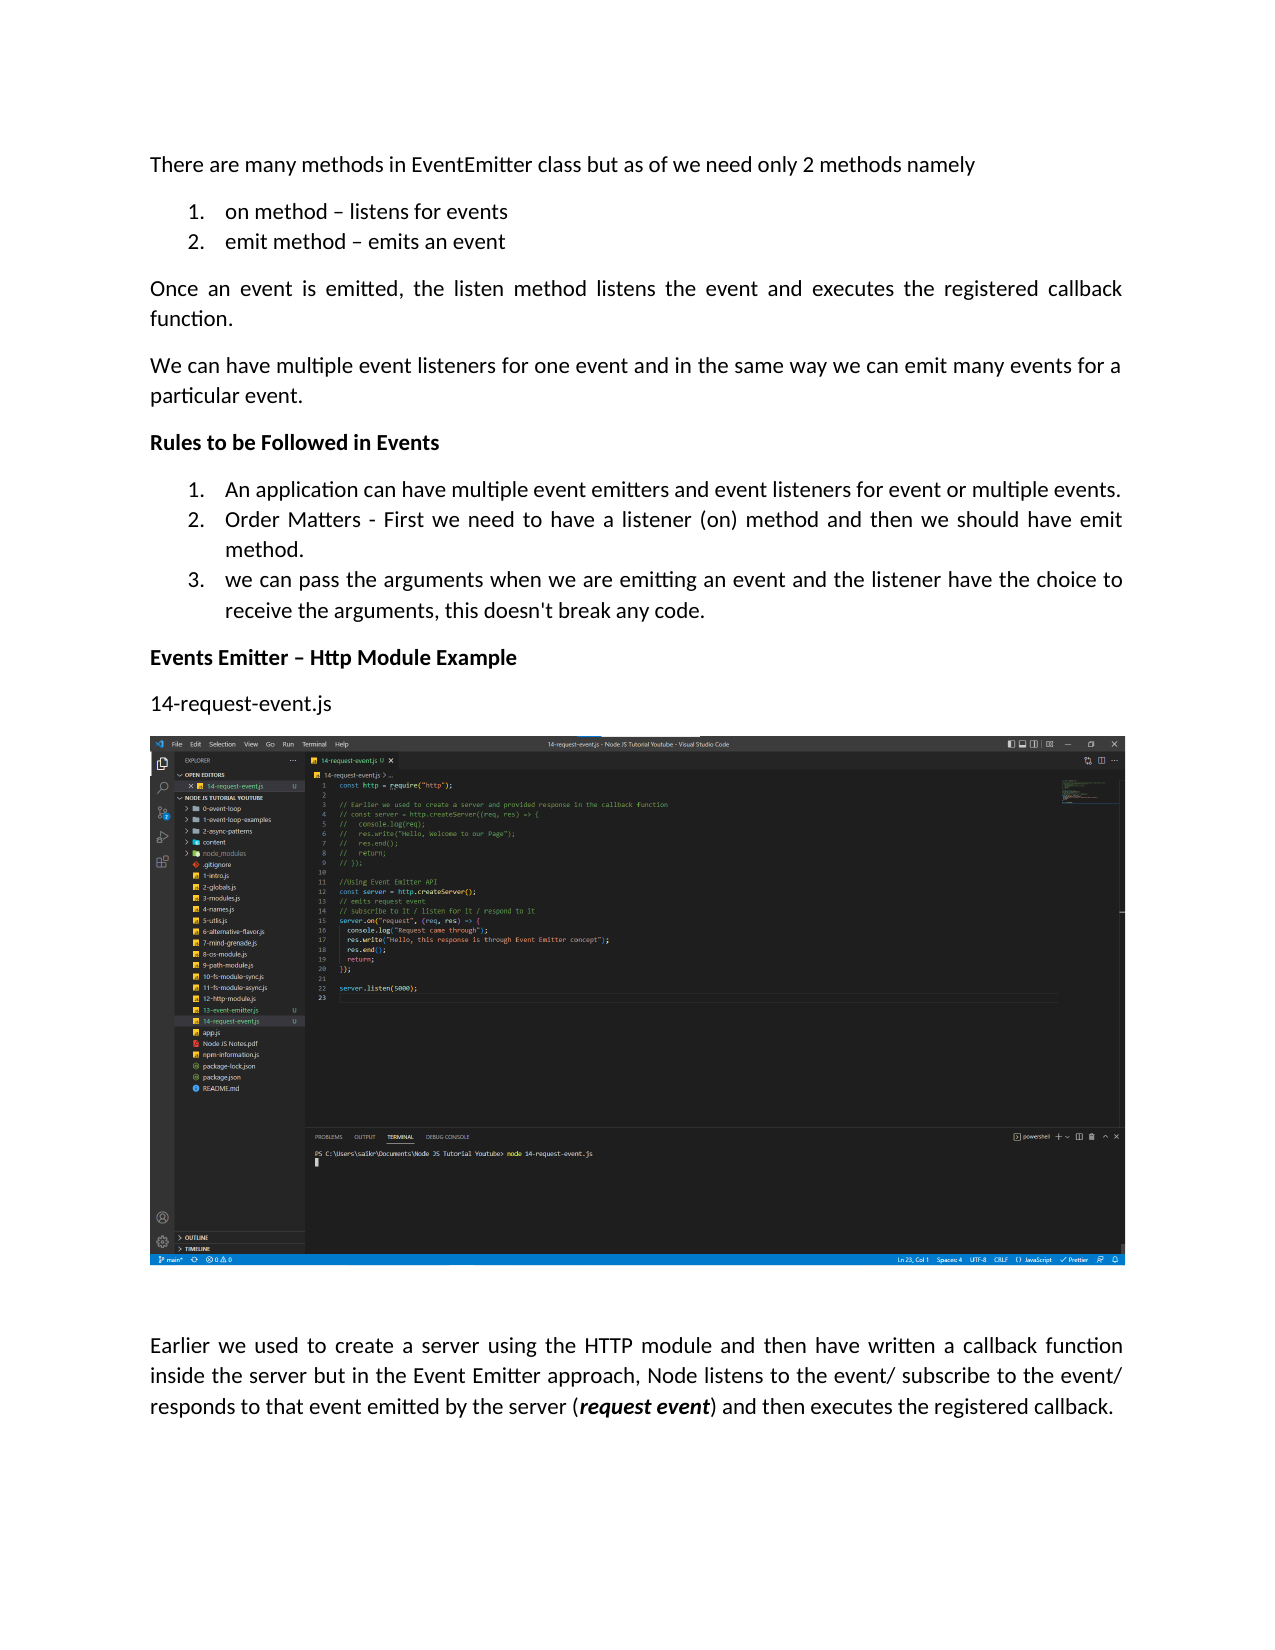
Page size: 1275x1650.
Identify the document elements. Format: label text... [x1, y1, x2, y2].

list we can pass the arguments when we are emitting an event and the listener have the choice to receive the arguments, this doesn't break any code. [187, 566, 1125, 624]
list An application can have multiple event emitters and event listeners for event or multiple events. [187, 475, 1125, 503]
list on method – listens for events [187, 197, 1125, 225]
text 14-request-event.js [150, 689, 1125, 718]
text There are many methods in EventEmitter class but as of we need only 2 methods namely [150, 150, 1125, 178]
text Once an event is emitted, the listen method listens the event and executes the registered callback function. [150, 274, 1125, 332]
picture [150, 736, 1125, 1266]
text Rules to be Followed in Events [150, 428, 1125, 456]
text Events Emitter – Http Module Example [150, 643, 1125, 671]
list Order Matters - First we need to have a listener (on) method and then we should have emit method. [187, 505, 1125, 563]
text We can have multiple event listeners for one event and in the same way we can emit many events for a particular event. [150, 351, 1125, 409]
text Earlier we used to create a server using the HTTP module and then have written a callback function inside the server but in the Event Emitter approach, Node listens to the event/ subscribe to the event/ responds to that event emitted by the server (request event) and then executes the registered callback. [150, 1331, 1125, 1420]
list emit method – emits an event [187, 227, 1125, 255]
